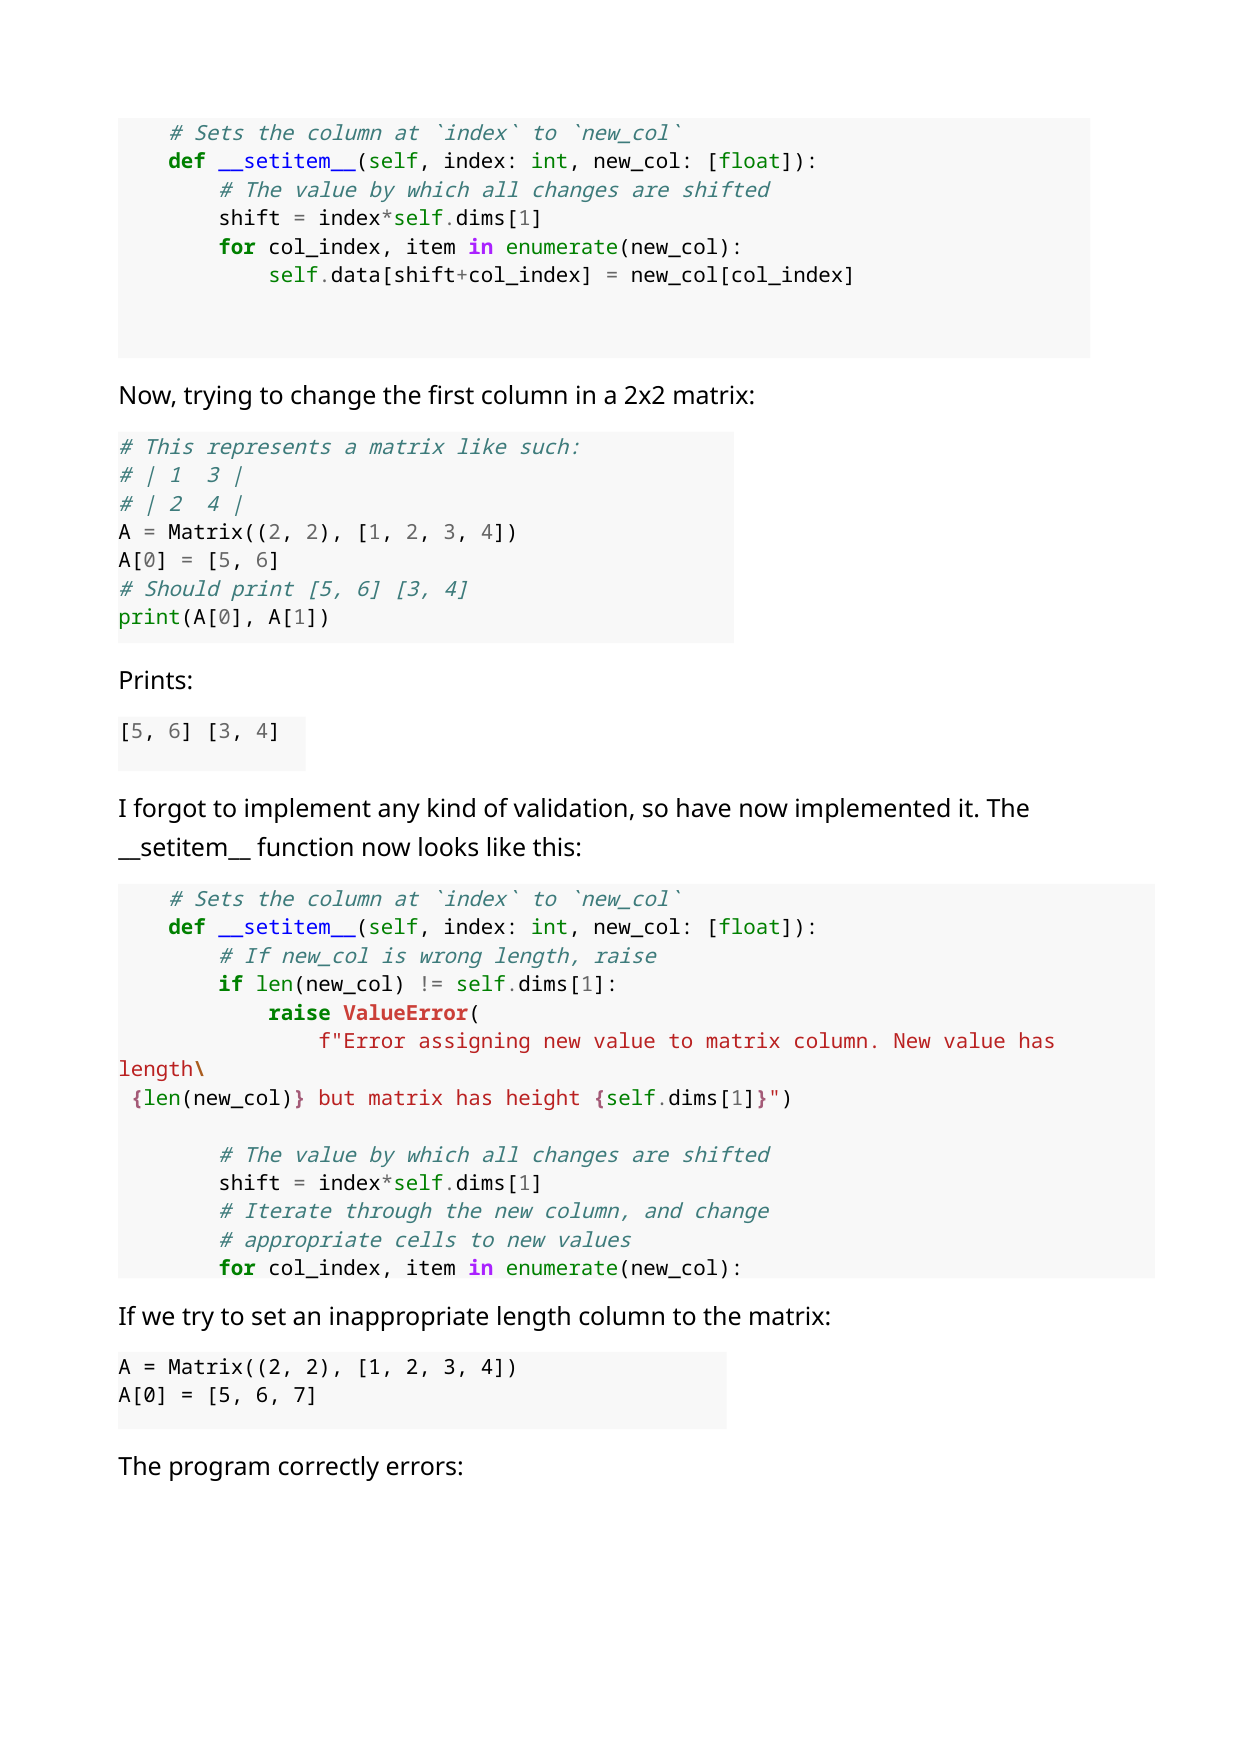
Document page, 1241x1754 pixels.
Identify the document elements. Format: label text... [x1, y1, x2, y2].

text Now, trying to change the first column in a 2x2 matrix: [118, 378, 1122, 412]
text The program correctly errors: [118, 1449, 1122, 1483]
text I forgot to implement any kind of validation, so have now implemented it. The __setitem__ function now looks like this: [118, 791, 1122, 864]
text Prints: [118, 663, 1122, 697]
text If we try to set an inappropriate length column to the matrix: [118, 1298, 1122, 1332]
